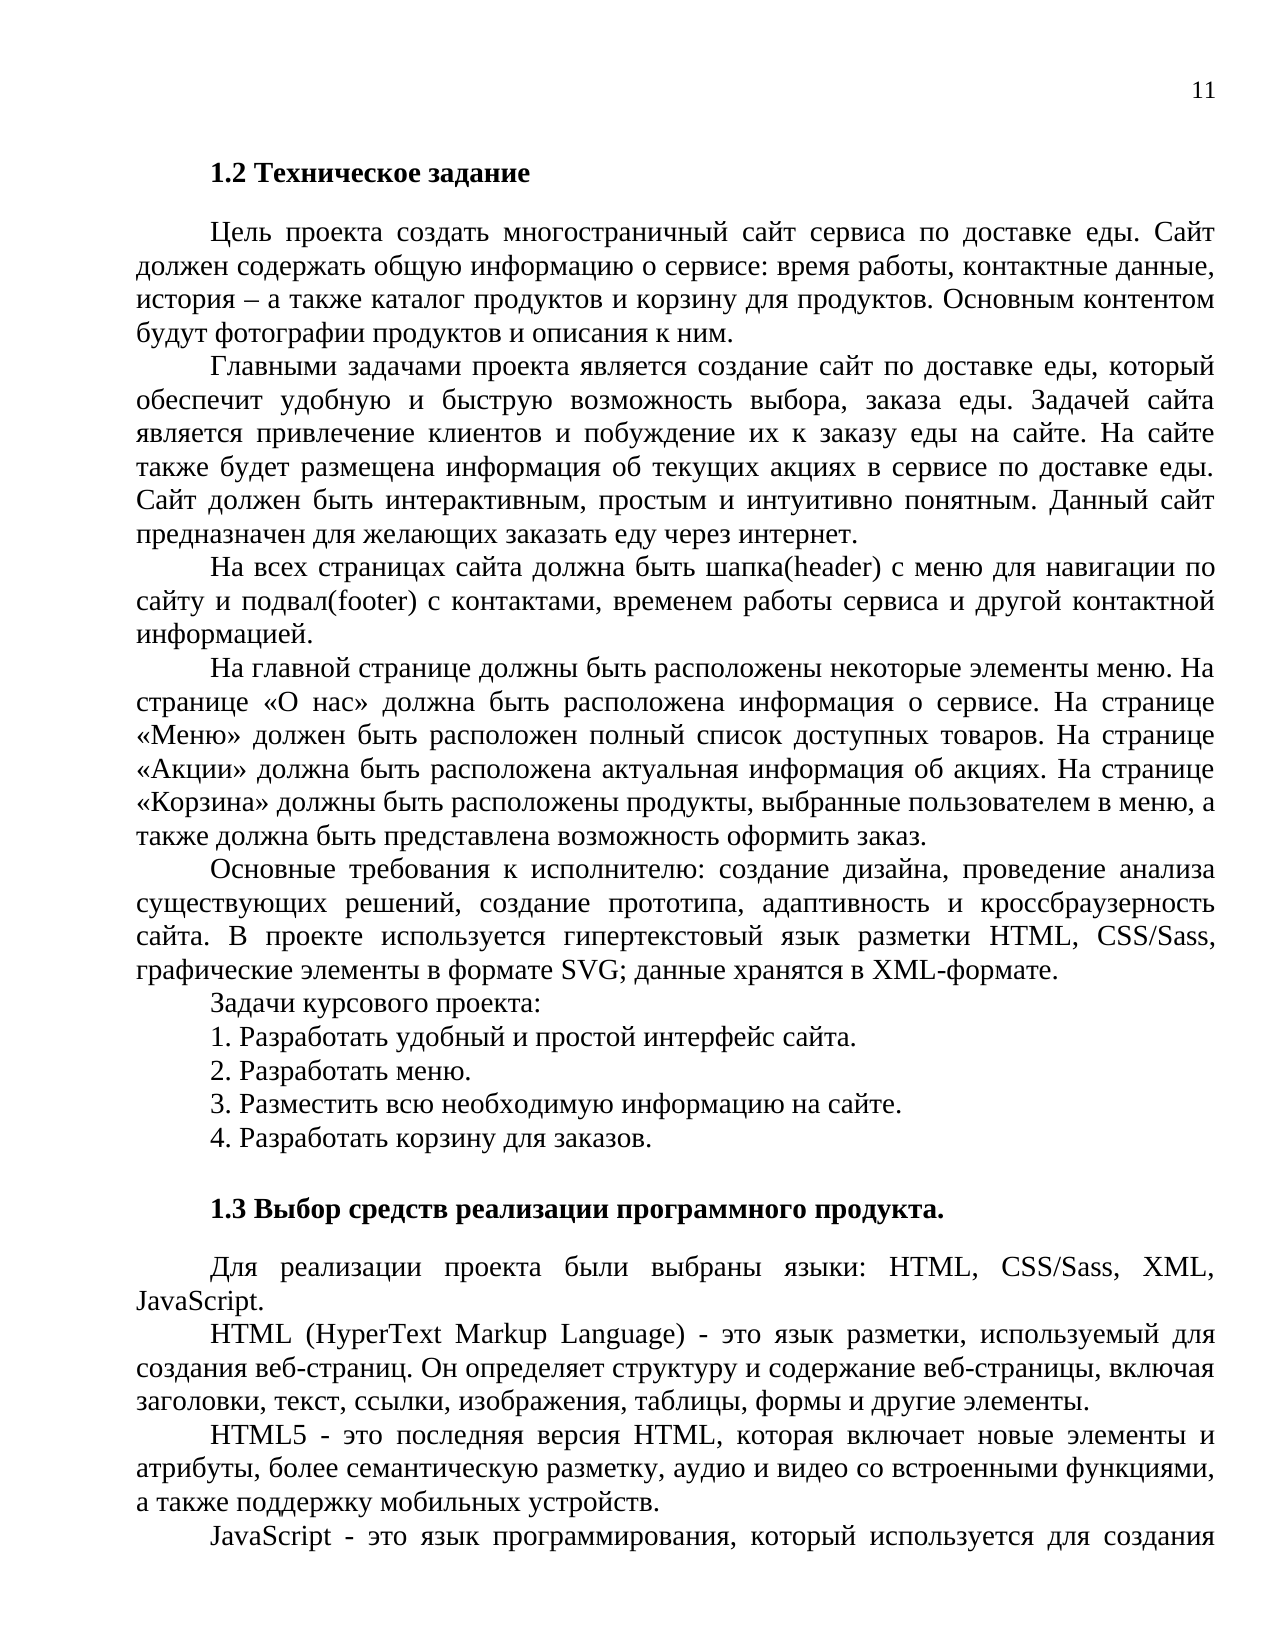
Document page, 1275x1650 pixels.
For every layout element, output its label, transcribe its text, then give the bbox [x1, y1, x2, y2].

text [136, 1518, 1216, 1551]
text 2. Разработать меню. [136, 1053, 1216, 1086]
text HTML5 - это последняя версия HTML, которая включает новые элементы и атрибуты, более семантическую разметку, аудио и видео со встроенными функциями, а также поддержку мобильных устройств. [136, 1417, 1216, 1518]
text 4. Разработать корзину для заказов. [136, 1120, 1216, 1153]
text На всех страницах сайта должна быть шапка(header) с меню для навигации по сайту и подвал(footer) с контактами, временем работы сервиса и другой контактной информацией. [136, 549, 1216, 650]
text 1. Разработать удобный и простой интерфейс сайта. [136, 1019, 1216, 1053]
text Цель проекта создать многостраничный сайт сервиса по доставке еды. Сайт должен содержать общую информацию о сервисе: время работы, контактные данные, история – а также каталог продуктов и корзину для продуктов. Основным контентом будут фотографии продуктов и описания к ним. [136, 214, 1216, 348]
text Главными задачами проекта является создание сайт по доставке еды, который обеспечит удобную и быструю возможность выбора, заказа еды. Задачей сайта является привлечение клиентов и побуждение их к заказу еды на сайте. На сайте также будет размещена информация об текущих акциях в сервисе по доставке еды. Сайт должен быть интерактивным, простым и интуитивно понятным. Данный сайт предназначен для желающих заказать еду через интернет. [136, 348, 1216, 549]
text 3. Разместить всю необходимую информацию на сайте. [136, 1086, 1216, 1120]
subtitle 1.2 Техническое задание [136, 156, 1216, 189]
text Задачи курсового проекта: [136, 986, 1216, 1019]
text Основные требования к исполнителю: создание дизайна, проведение анализа существующих решений, создание прототипа, адаптивность и кроссбраузерность сайта. В проекте используется гипертекстовый язык разметки HTML, CSS/Sass, графические элементы в формате SVG; данные хранятся в XML-формате. [136, 851, 1216, 986]
text Для реализации проекта были выбраны языки: HTML, CSS/Sass, XML, JavaScript. [136, 1249, 1216, 1316]
text HTML (HyperText Markup Language) - это язык разметки, используемый для создания веб-страниц. Он определяет структуру и содержание веб-страницы, включая заголовки, текст, ссылки, изображения, таблицы, формы и другие элементы. [136, 1316, 1216, 1417]
subtitle 1.3 Выбор средств реализации программного продукта. [136, 1191, 1216, 1224]
text На главной странице должны быть расположены некоторые элементы меню. На странице «О нас» должна быть расположена информация о сервисе. На странице «Меню» должен быть расположен полный список доступных товаров. На странице «Акции» должна быть расположена актуальная информация об акциях. На странице «Корзина» должны быть расположены продукты, выбранные пользователем в меню, а также должна быть представлена возможность оформить заказ. [136, 650, 1216, 851]
